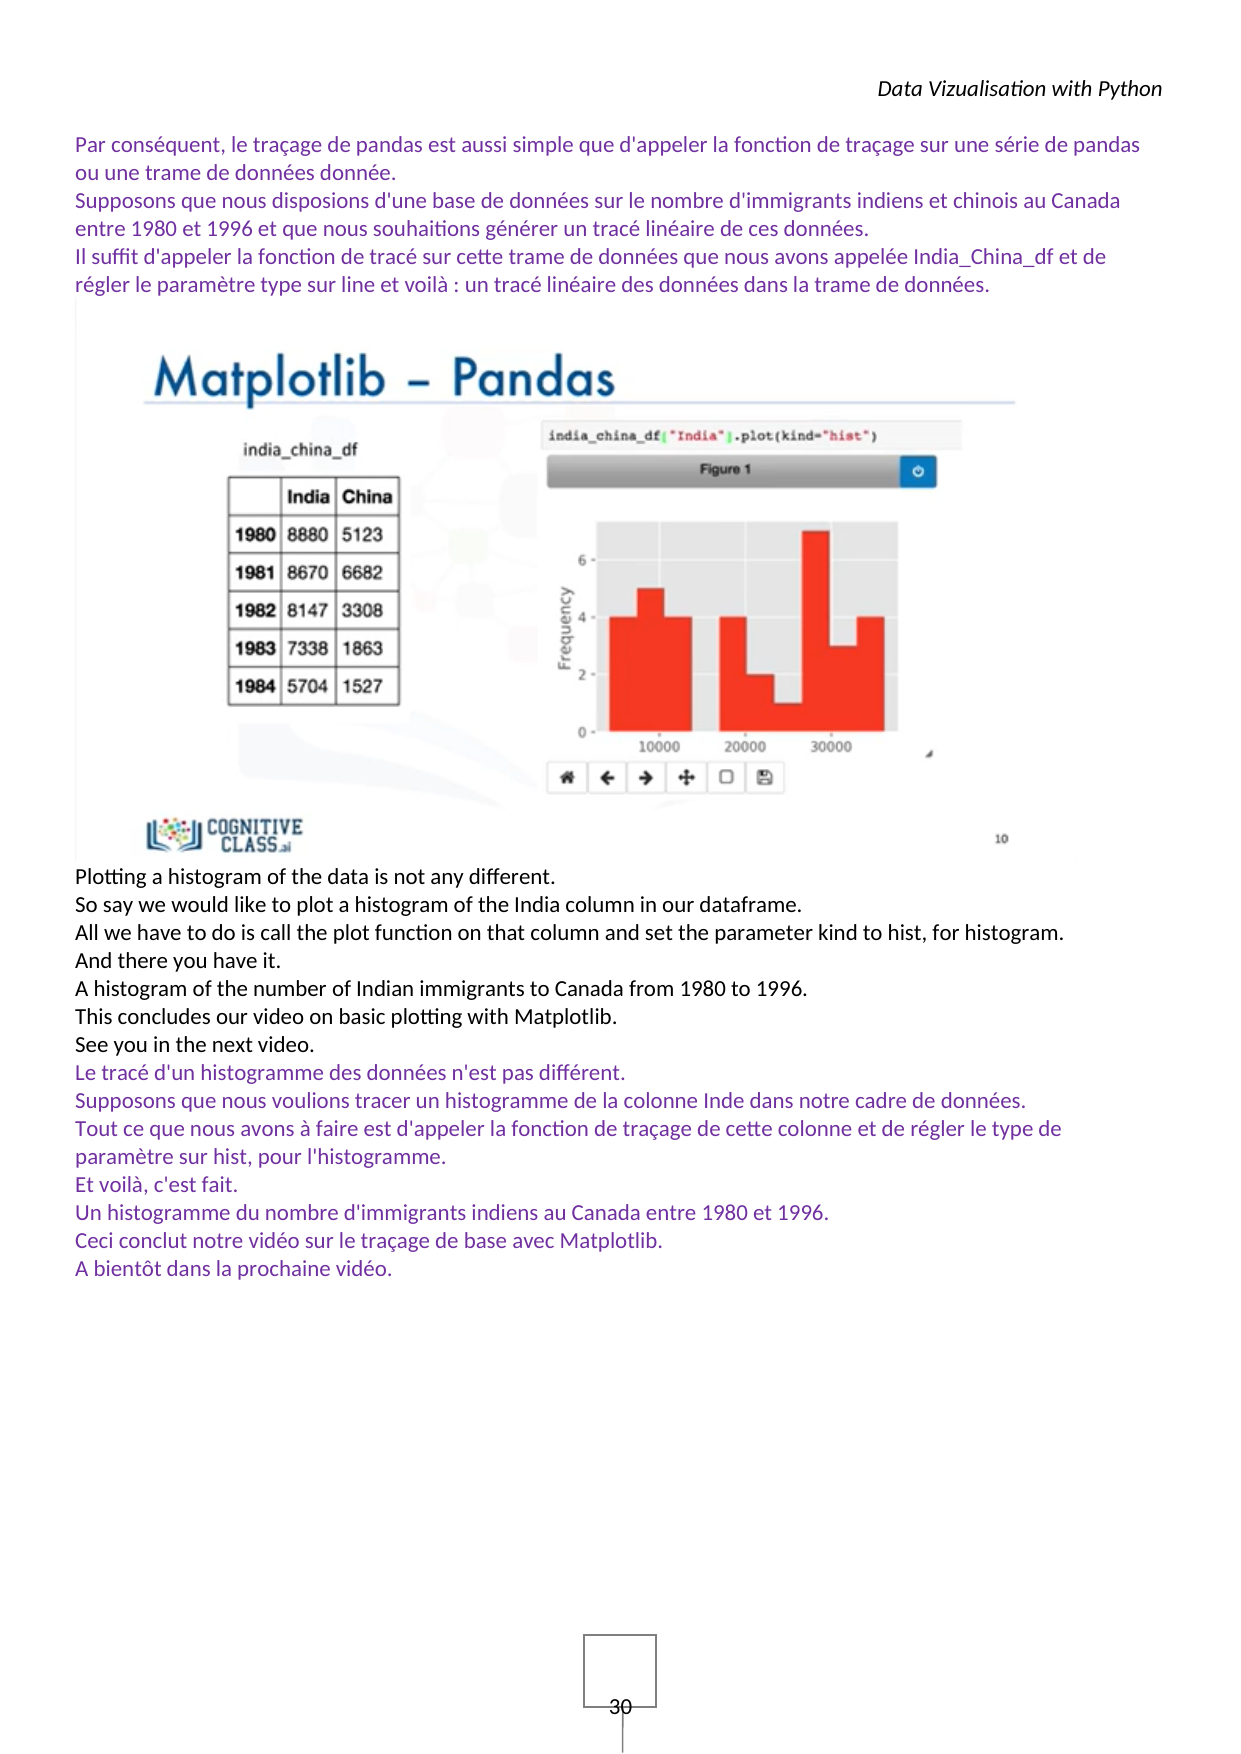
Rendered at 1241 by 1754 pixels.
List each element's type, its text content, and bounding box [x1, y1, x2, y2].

text Il suffit d'appeler la fonction de tracé sur cette trame de données que nous avons appelée India_China_df et de régler le paramètre type sur line et voilà : un tracé linéaire des données dans la trame de données. [75, 242, 1165, 298]
text Le tracé d'un histogramme des données n'est pas différent. [75, 1058, 1165, 1086]
text Plotting a histogram of the data is not any different. [75, 862, 1165, 890]
text Un histogramme du nombre d'immigrants indiens au Canada entre 1980 et 1996. [75, 1198, 1165, 1226]
text And there you have it. [75, 946, 1165, 974]
text This concludes our video on basic plotting with Matplotlib. [75, 1002, 1165, 1030]
picture [75, 297, 1082, 862]
text All we have to do is call the plot function on that column and set the parameter kind to hist, for histogram. [75, 918, 1165, 946]
text Supposons que nous voulions tracer un histogramme de la colonne Inde dans notre cadre de données. [75, 1086, 1165, 1114]
text Et voilà, c'est fait. [75, 1170, 1165, 1198]
text Ceci conclut notre vidéo sur le traçage de base avec Matplotlib. [75, 1226, 1165, 1254]
text A bientôt dans la prochaine vidéo. [75, 1254, 1165, 1282]
text See you in the next video. [75, 1030, 1165, 1058]
text Par conséquent, le traçage de pandas est aussi simple que d'appeler la fonction de traçage sur une série de pandas ou une trame de données donnée. [75, 130, 1165, 186]
text So say we would like to plot a histogram of the India column in our dataframe. [75, 890, 1165, 918]
text A histogram of the number of Indian immigrants to Canada from 1980 to 1996. [75, 974, 1165, 1002]
text Supposons que nous disposions d'une base de données sur le nombre d'immigrants indiens et chinois au Canada entre 1980 et 1996 et que nous souhaitions générer un tracé linéaire de ces données. [75, 186, 1165, 242]
text Tout ce que nous avons à faire est d'appeler la fonction de traçage de cette colonne et de régler le type de paramètre sur hist, pour l'histogramme. [75, 1114, 1165, 1170]
